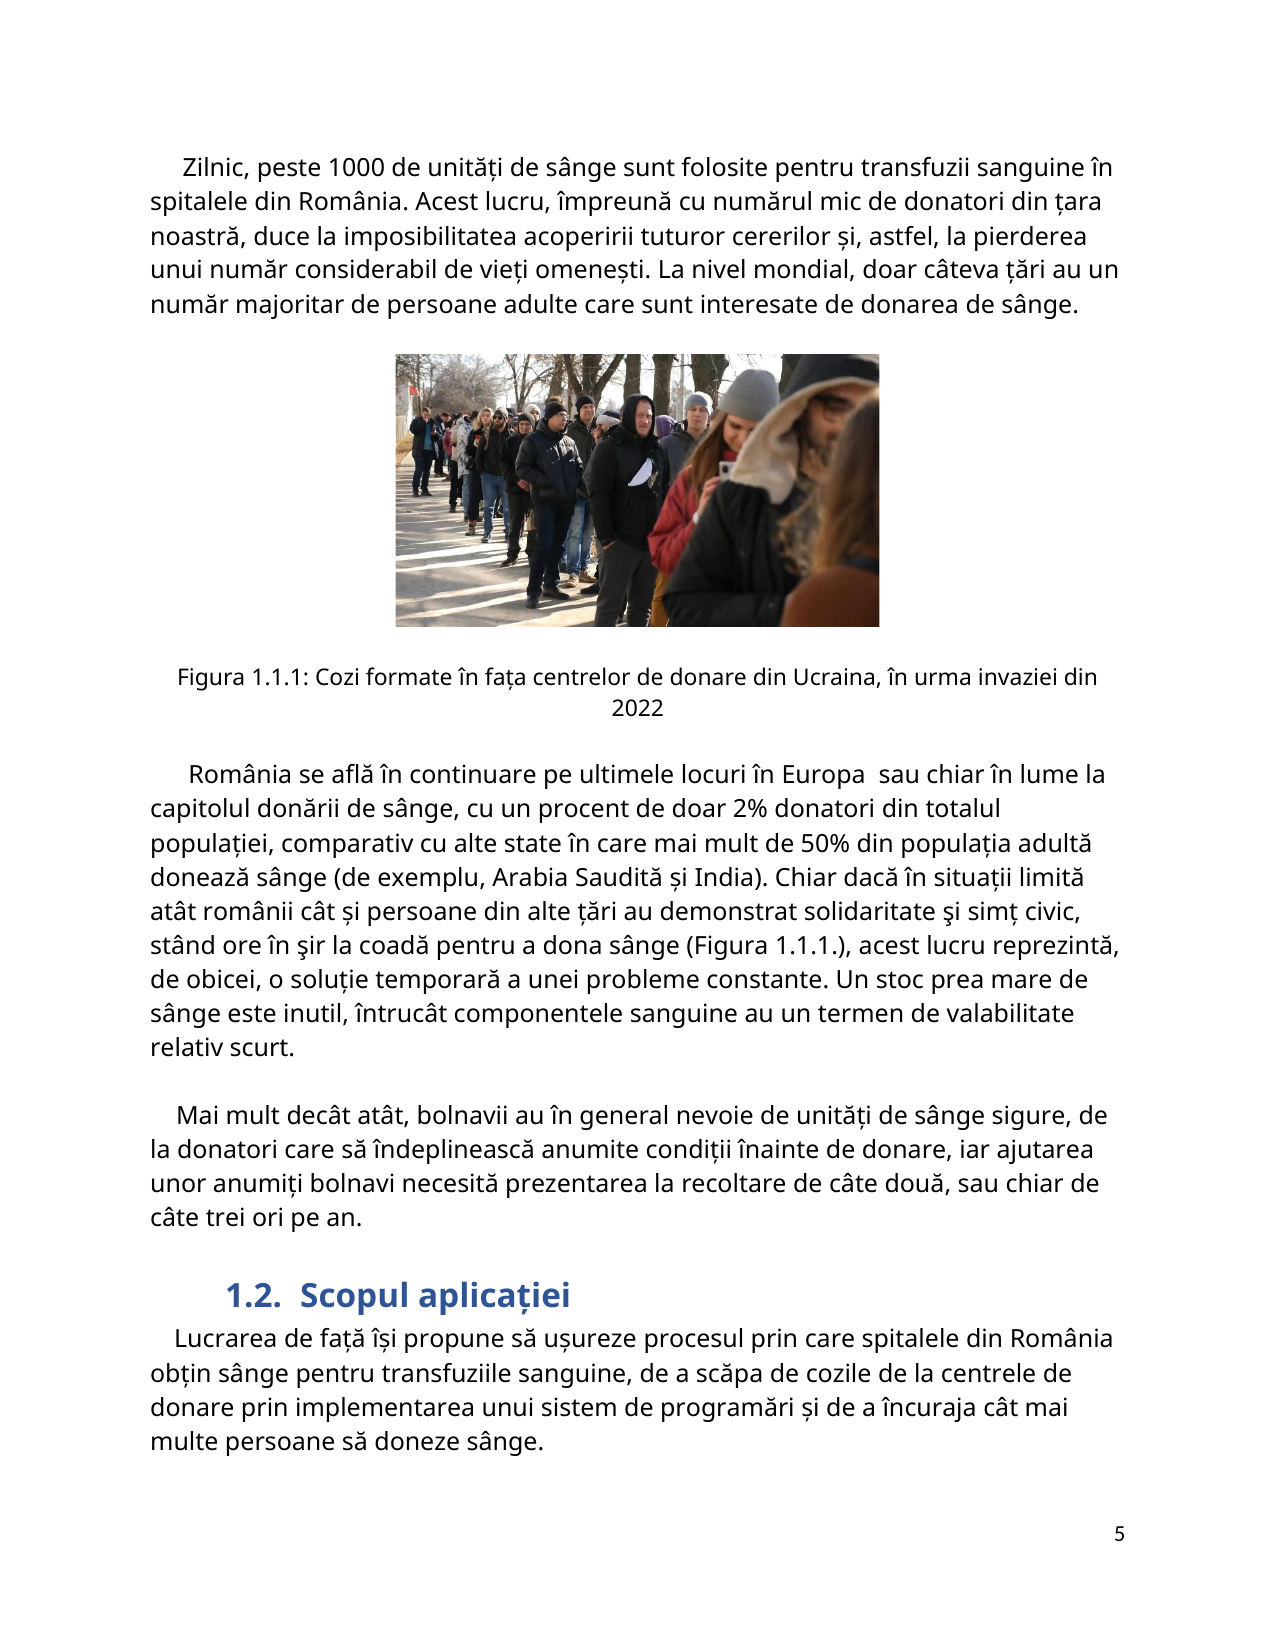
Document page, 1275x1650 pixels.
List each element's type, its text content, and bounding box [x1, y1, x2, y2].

text Lucrarea de față își propune să ușureze procesul prin care spitalele din România obțin sânge pentru transfuziile sanguine, de a scăpa de cozile de la centrele de donare prin implementarea unui sistem de programări și de a încuraja cât mai multe persoane să doneze sânge. [150, 1321, 1125, 1457]
text Mai mult decât atât, bolnavii au în general nevoie de unități de sânge sigure, de la donatori care să îndeplinească anumite condiții înainte de donare, iar ajutarea unor anumiți bolnavi necesită prezentarea la recoltare de câte două, sau chiar de câte trei ori pe an. [150, 1098, 1125, 1234]
text Figura 1.1.1: Cozi formate în fața centrelor de donare din Ucraina, în urma invaziei din 2022 [150, 661, 1125, 723]
picture [395, 354, 880, 627]
text România se află în continuare pe ultimele locuri în Europa sau chiar în lume la capitolul donării de sânge, cu un procent de doar 2% donatori din totalul populației, comparativ cu alte state în care mai mult de 50% din populația adultă donează sânge (de exemplu, Arabia Saudită și India). Chiar dacă în situații limită atât românii cât și persoane din alte țări au demonstrat solidaritate şi simț civic, stând ore în şir la coadă pentru a dona sânge (Figura 1.1.1.), acest lucru reprezintă, de obicei, o soluție temporară a unei probleme constante. Un stoc prea mare de sânge este inutil, întrucât componentele sanguine au un termen de valabilitate relativ scurt. [150, 757, 1125, 1064]
subtitle Scopul aplicației [225, 1272, 1125, 1318]
text Zilnic, peste 1000 de unități de sânge sunt folosite pentru transfuzii sanguine în spitalele din România. Acest lucru, împreună cu numărul mic de donatori din țara noastră, duce la imposibilitatea acoperirii tuturor cererilor și, astfel, la pierderea unui număr considerabil de vieți omenești. La nivel mondial, doar câteva țări au un număr majoritar de persoane adulte care sunt interesate de donarea de sânge. [150, 150, 1125, 320]
